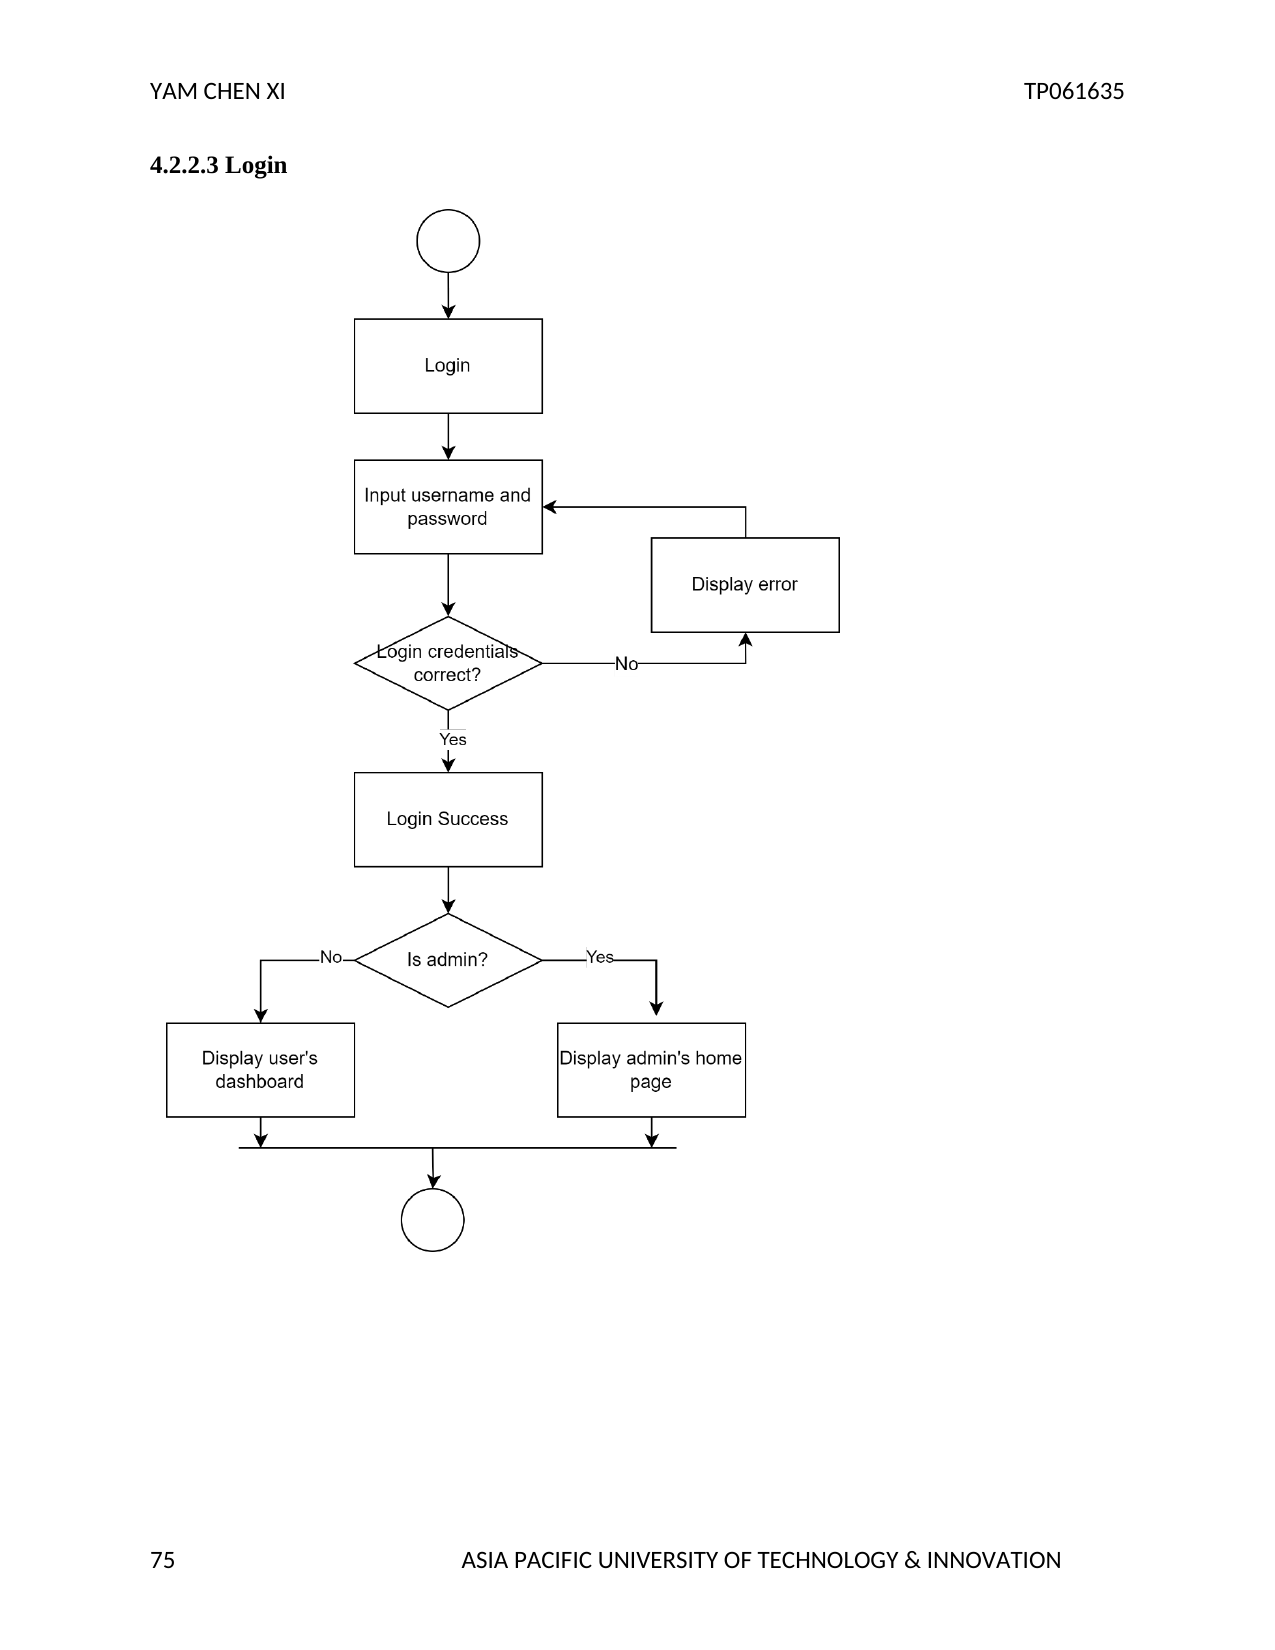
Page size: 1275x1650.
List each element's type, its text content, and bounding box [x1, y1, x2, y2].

subtitle 4.2.2.3 Login [150, 150, 1125, 179]
picture [150, 193, 857, 1269]
